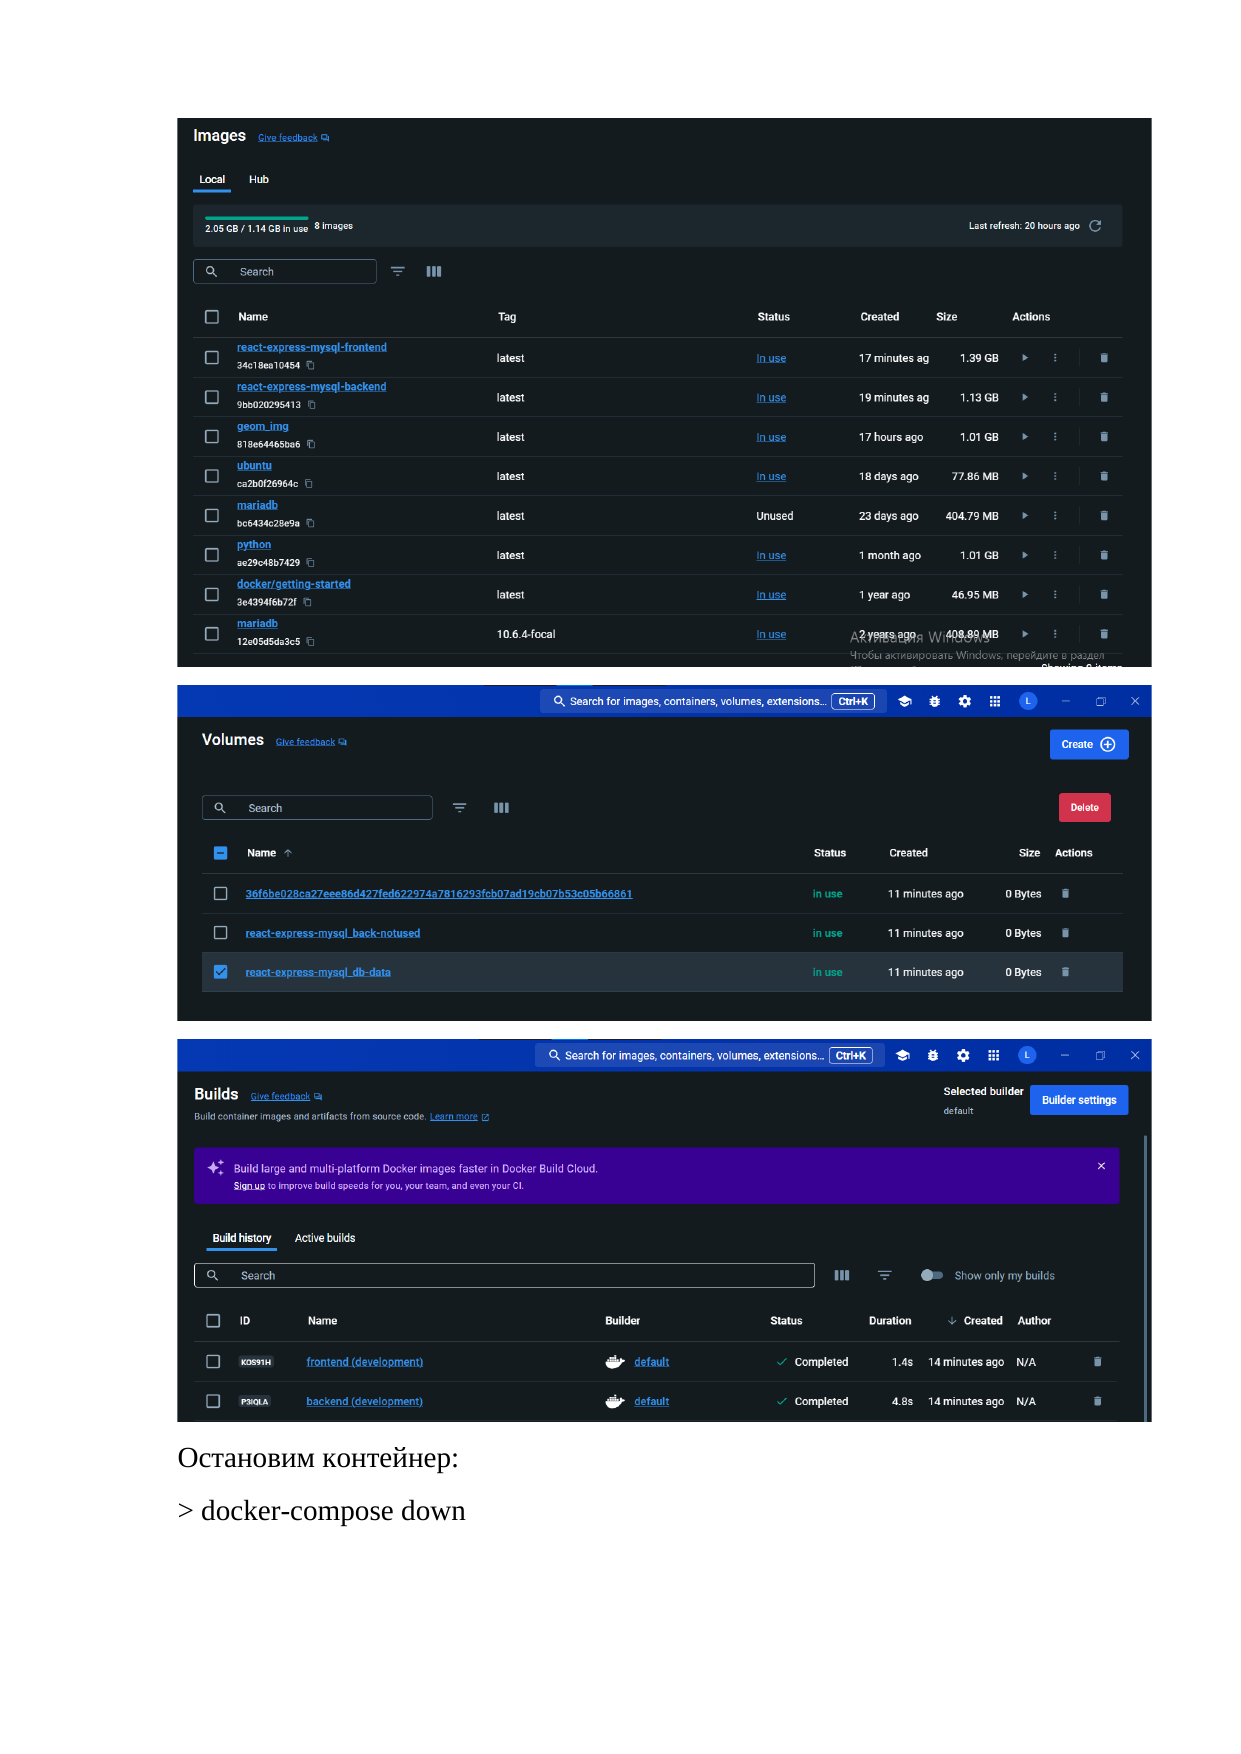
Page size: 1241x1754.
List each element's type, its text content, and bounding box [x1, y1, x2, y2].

text > docker-compose down [177, 1493, 1152, 1527]
picture [177, 118, 1152, 667]
picture [177, 685, 1152, 1021]
picture [177, 1039, 1152, 1422]
text Остановим контейнер: [177, 1441, 1152, 1474]
